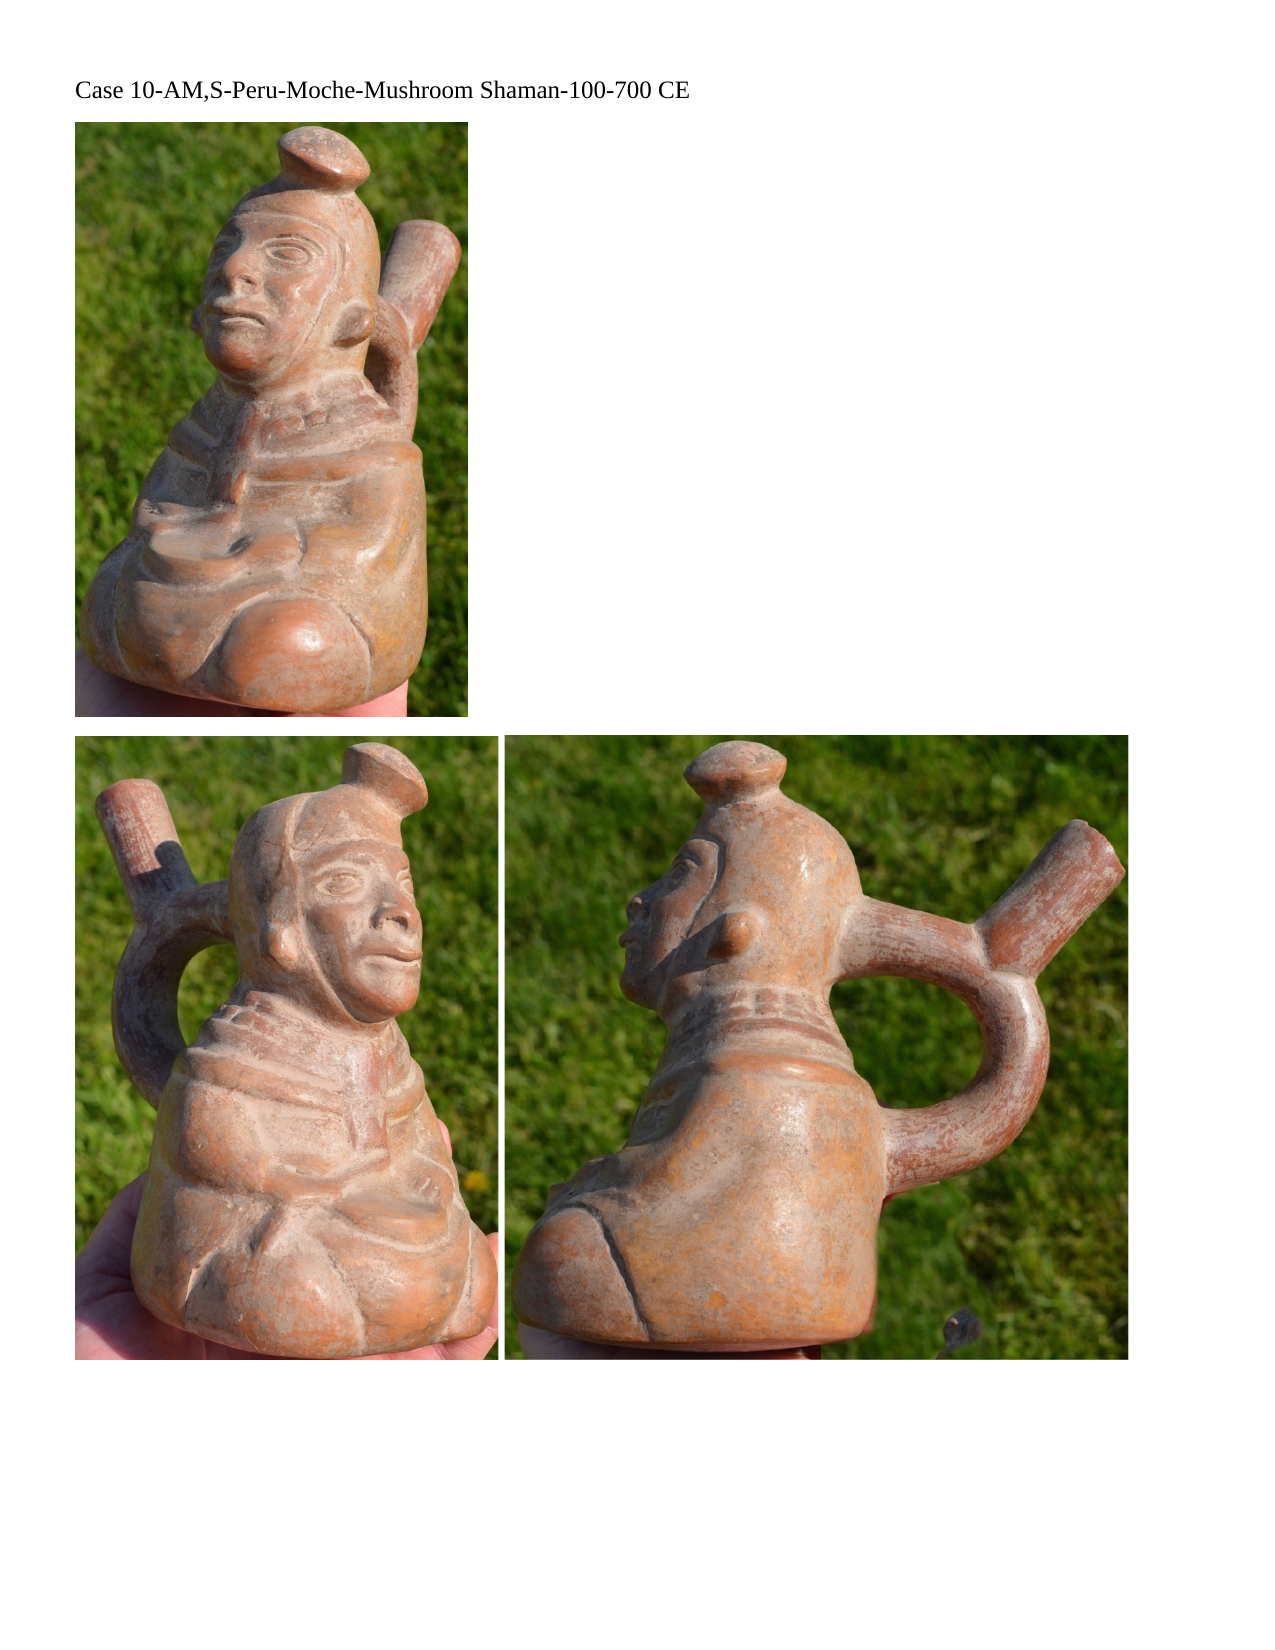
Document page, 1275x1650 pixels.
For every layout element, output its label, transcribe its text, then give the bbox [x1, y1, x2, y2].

picture [75, 122, 468, 717]
picture [75, 736, 499, 1360]
text Case 10-AM,S-Peru-Moche-Mushroom Shaman-100-700 CE [75, 75, 1200, 104]
